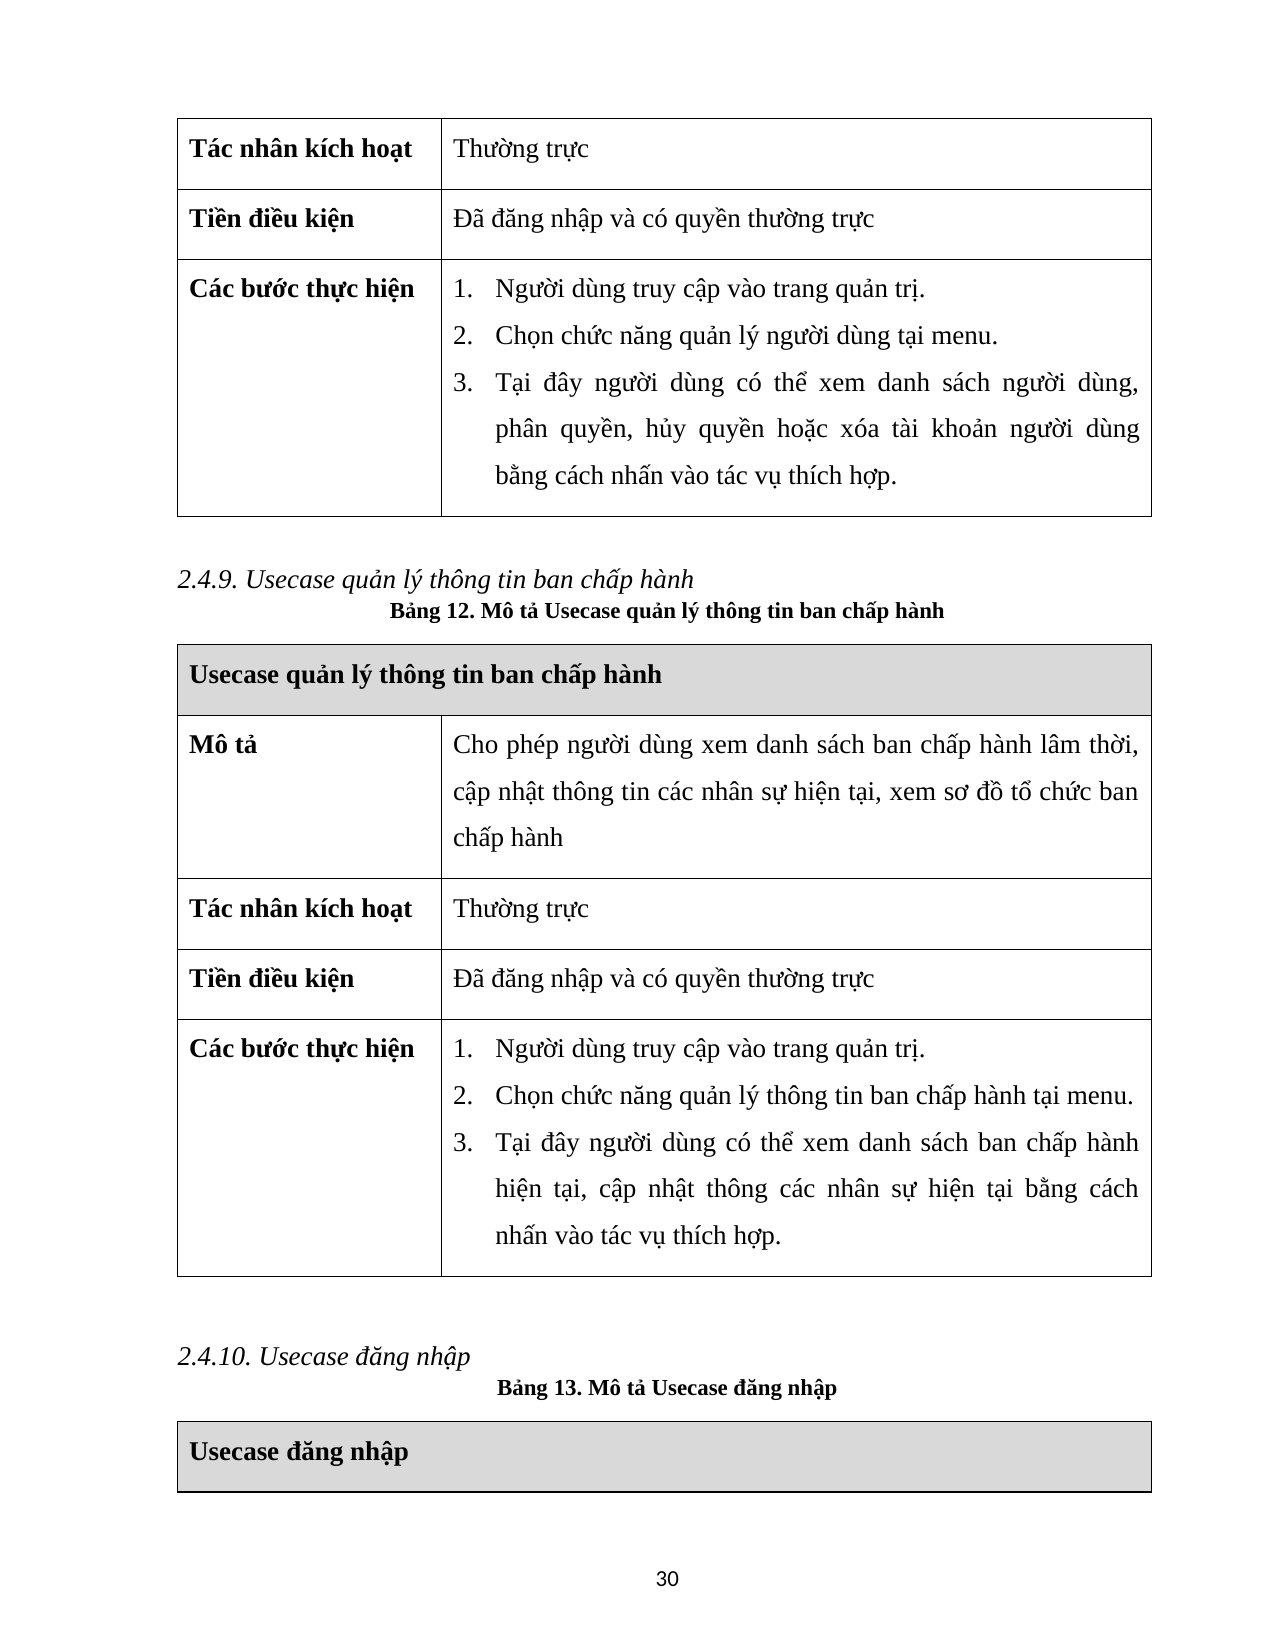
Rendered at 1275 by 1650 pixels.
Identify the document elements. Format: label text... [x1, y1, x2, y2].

text Bảng 12. Mô tả Usecase quản lý thông tin ban chấp hành [177, 597, 1157, 623]
subtitle 2.4.9. Usecase quản lý thông tin ban chấp hành [177, 564, 1157, 595]
table_cell Thường trực [442, 119, 1151, 188]
table_cell Cho phép người dùng xem danh sách ban chấp hành lâm thời, cập nhật thông tin các nhân sự hiện tại, xem sơ đồ tổ chức ban chấp hành [442, 716, 1151, 878]
table_cell Thường trực [442, 879, 1151, 949]
table_cell Người dùng truy cập vào trang quản trị. Chọn chức năng quản lý thông tin ban chấp hành tại menu. Tại đây người dùng có thể xem danh sách ban chấp hành hiện tại, cập nhật thông các nhân sự hiện tại bằng cách nhấn vào tác vụ thích hợp. [442, 1020, 1151, 1276]
table_cell Mô tả [178, 716, 441, 878]
table_cell Người dùng truy cập vào trang quản trị. Chọn chức năng quản lý người dùng tại menu. Tại đây người dùng có thể xem danh sách người dùng, phân quyền, hủy quyền hoặc xóa tài khoản người dùng bằng cách nhấn vào tác vụ thích hợp. [442, 260, 1151, 516]
table_header Usecase quản lý thông tin ban chấp hành [178, 645, 1151, 715]
table_cell Các bước thực hiện [178, 260, 441, 516]
table_cell Tác nhân kích hoạt [178, 119, 441, 188]
table_header Usecase đăng nhập [178, 1422, 1151, 1491]
table_cell Đã đăng nhập và có quyền thường trực [442, 190, 1151, 259]
table_cell Tiền điều kiện [178, 950, 441, 1019]
text Bảng 13. Mô tả Usecase đăng nhập [177, 1374, 1157, 1400]
table_cell Tiền điều kiện [178, 190, 441, 259]
subtitle 2.4.10. Usecase đăng nhập [177, 1340, 1157, 1371]
table_cell Các bước thực hiện [178, 1020, 441, 1276]
table_cell Đã đăng nhập và có quyền thường trực [442, 950, 1151, 1019]
table_cell Tác nhân kích hoạt [178, 879, 441, 949]
